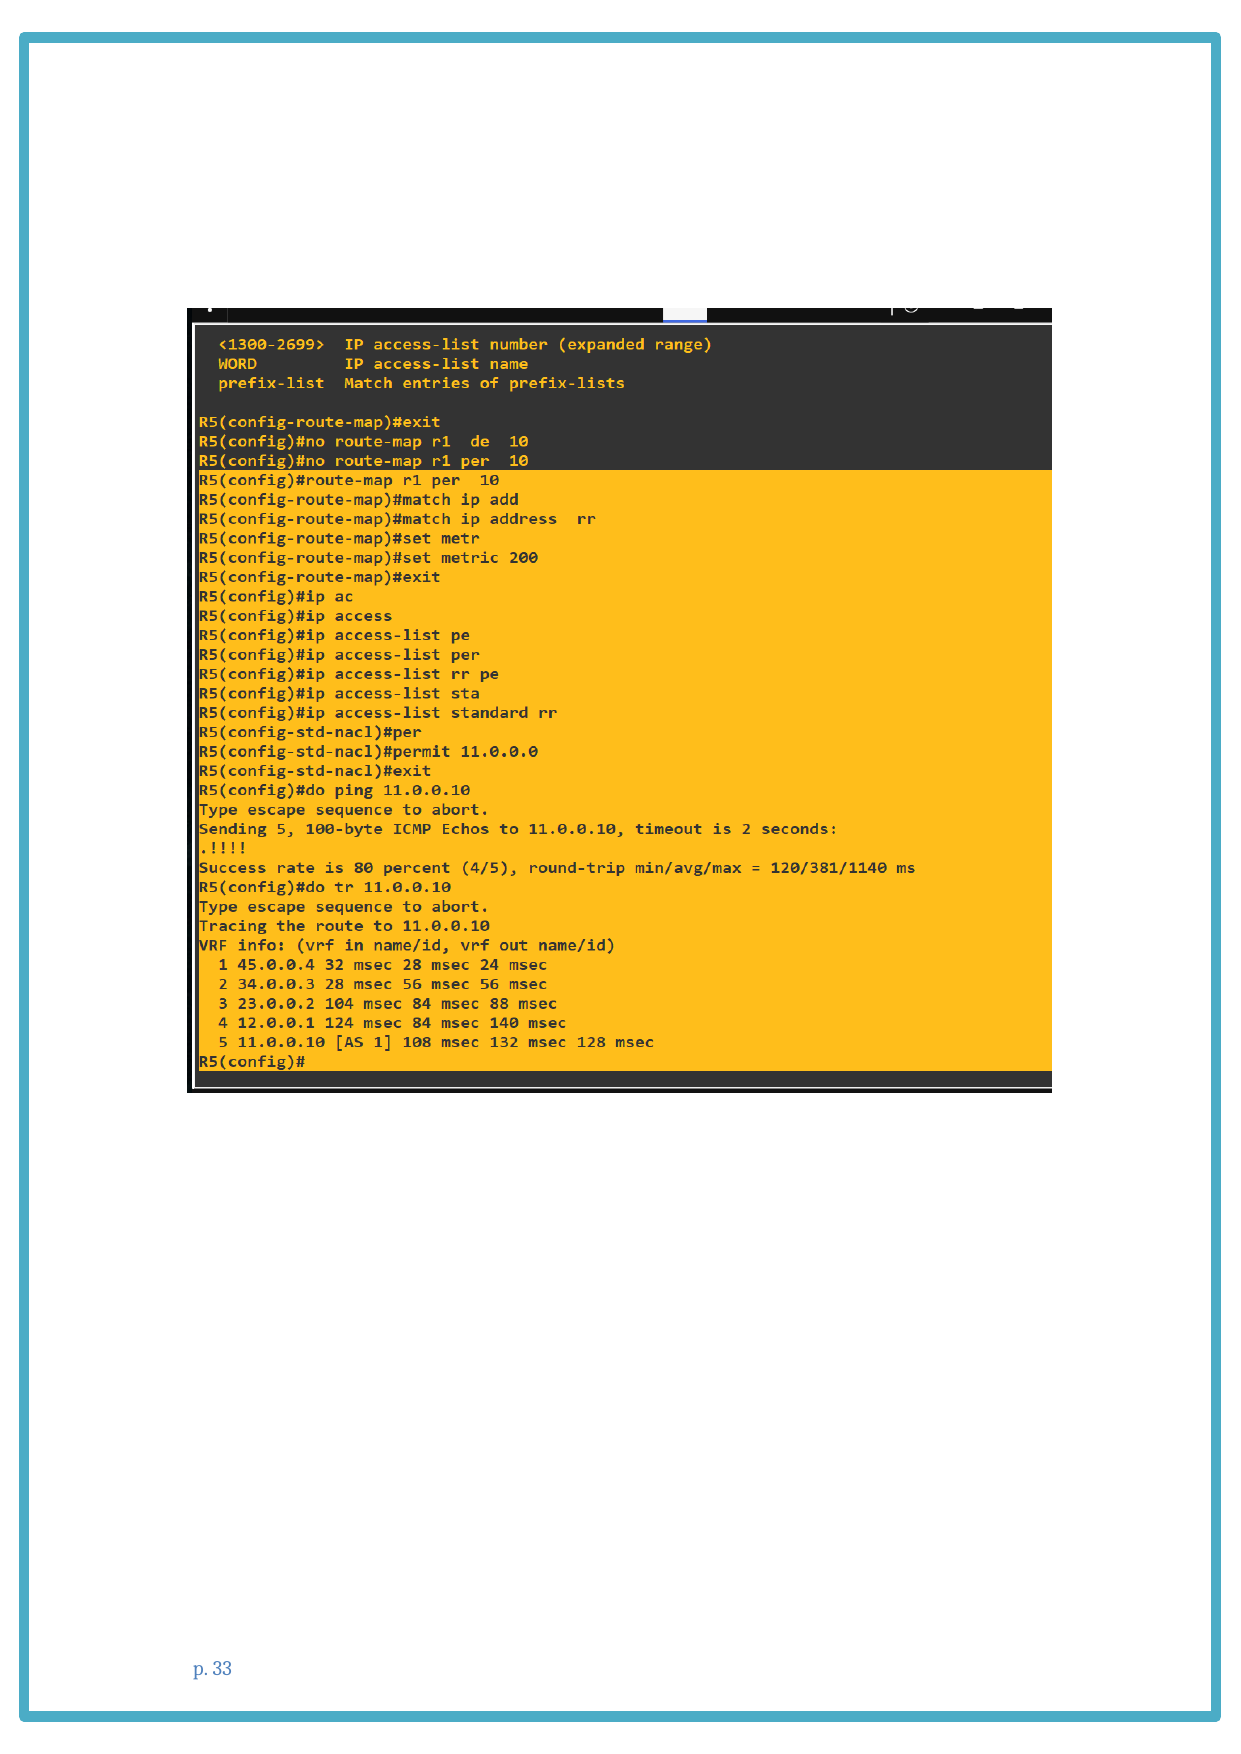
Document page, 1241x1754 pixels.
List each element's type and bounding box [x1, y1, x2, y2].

picture [187, 308, 1052, 1093]
